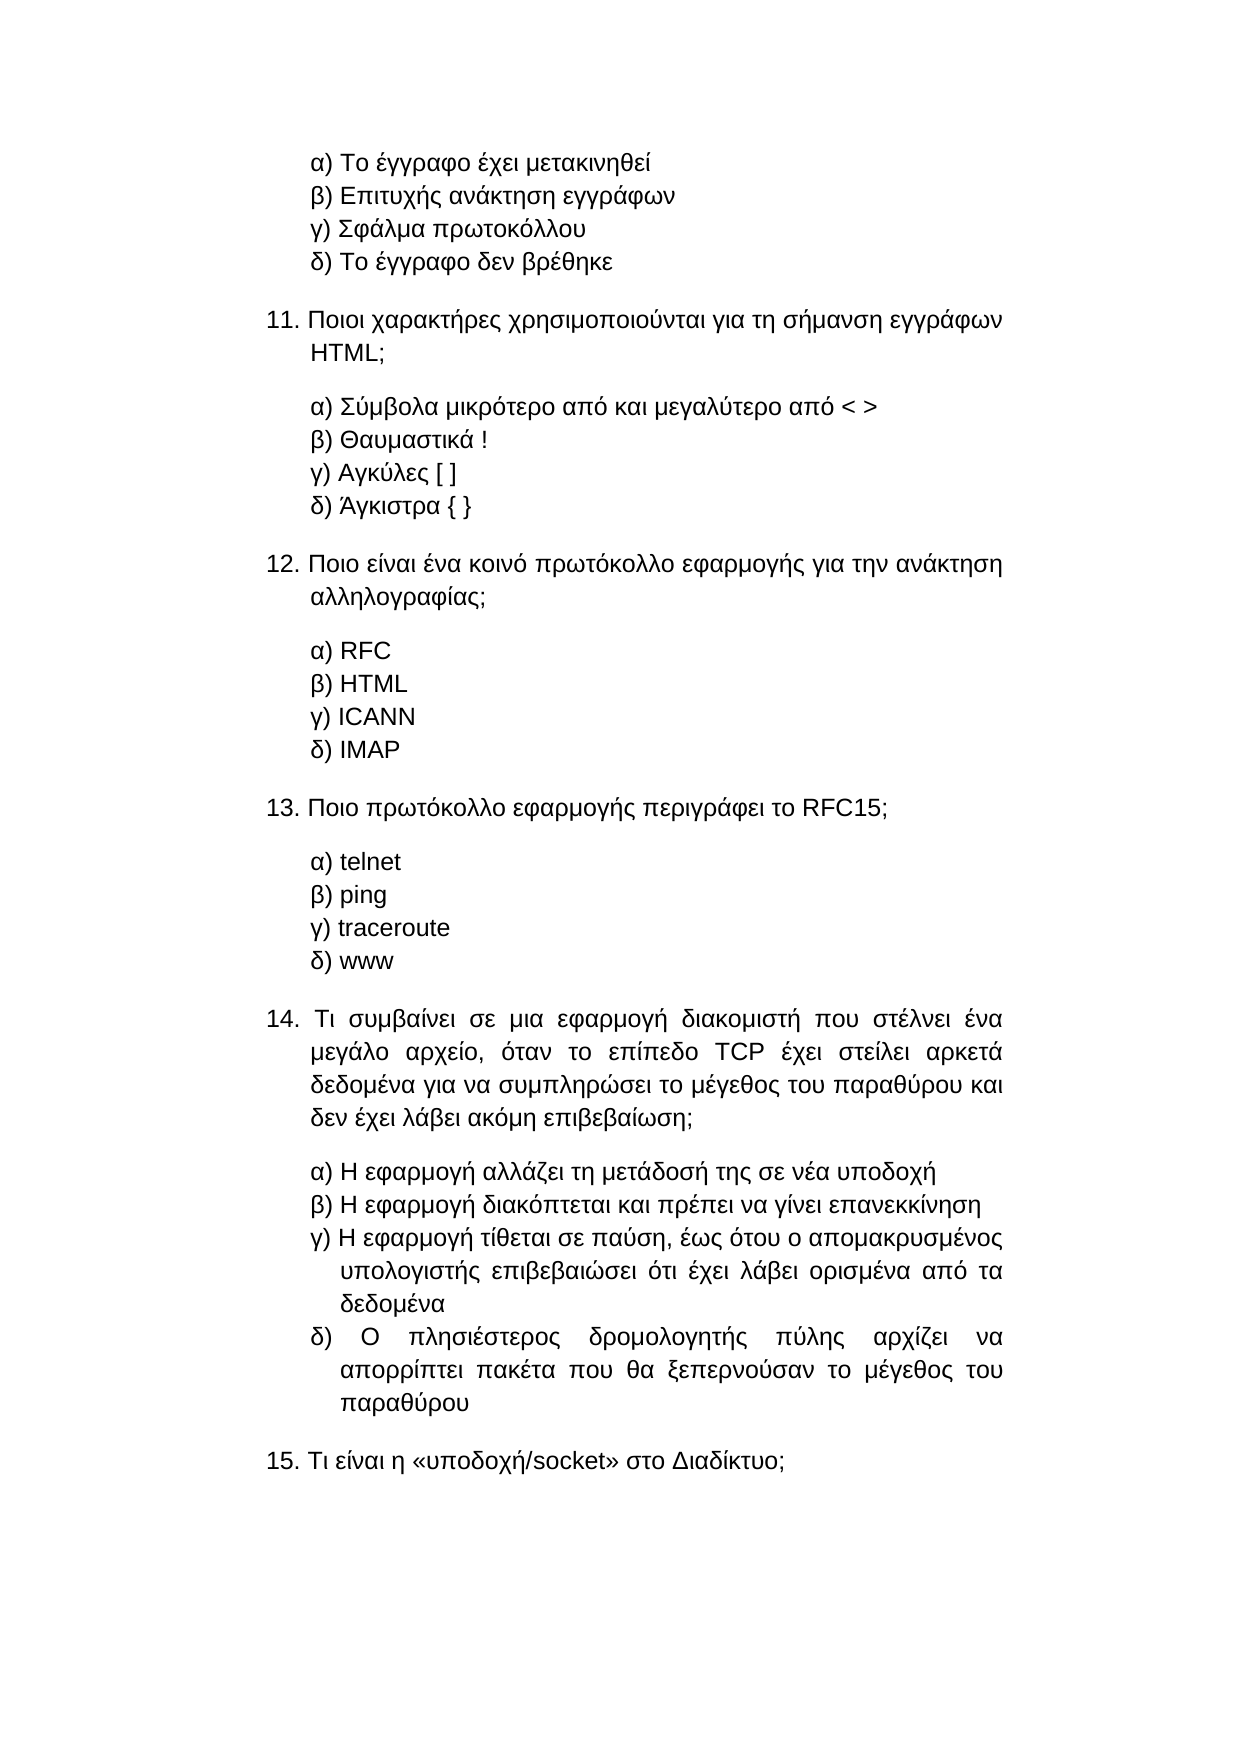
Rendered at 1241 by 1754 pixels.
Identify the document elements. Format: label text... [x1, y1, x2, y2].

text β) Θαυμαστικά ! [310, 425, 1004, 453]
text α) Το έγγραφο έχει μετακινηθεί [310, 148, 1004, 176]
text α) RFC [310, 636, 1004, 664]
text 13. Ποιο πρωτόκολλο εφαρμογής περιγράφει το RFC15; [266, 793, 1004, 821]
text δ) Άγκιστρα { } [310, 491, 1004, 519]
text β) Επιτυχής ανάκτηση εγγράφων [310, 181, 1004, 209]
text β) Η εφαρμογή διακόπτεται και πρέπει να γίνει επανεκκίνηση [310, 1189, 1004, 1218]
text α) Η εφαρμογή αλλάζει τη μετάδοσή της σε νέα υποδοχή [310, 1157, 1004, 1185]
text 15. Τι είναι η «υποδοχή/socket» στο Διαδίκτυο; [266, 1446, 1004, 1474]
text δ) Ο πλησιέστερος δρομολογητής πύλης αρχίζει να απορρίπτει πακέτα που θα ξεπερνούσαν το μέγεθος του παραθύρου [310, 1322, 1004, 1416]
text γ) traceroute [310, 913, 1004, 941]
text α) Σύμβολα μικρότερο από και μεγαλύτερο από < > [310, 392, 1004, 420]
text β) HTML [310, 669, 1004, 697]
text γ) ICANN [310, 702, 1004, 730]
text β) ping [310, 879, 1004, 908]
text α) telnet [310, 847, 1004, 875]
text 12. Ποιο είναι ένα κοινό πρωτόκολλο εφαρμογής για την ανάκτηση αλληλογραφίας; [266, 549, 1004, 611]
text 14. Τι συμβαίνει σε μια εφαρμογή διακομιστή που στέλνει ένα μεγάλο αρχείο, όταν το επίπεδο TCP έχει στείλει αρκετά δεδομένα για να συμπληρώσει το μέγεθος του παραθύρου και δεν έχει λάβει ακόμη επιβεβαίωση; [266, 1004, 1004, 1131]
text δ) IMAP [310, 735, 1004, 763]
text γ) Η εφαρμογή τίθεται σε παύση, έως ότου ο απομακρυσμένος υπολογιστής επιβεβαιώσει ότι έχει λάβει ορισμένα από τα δεδομένα [310, 1223, 1004, 1317]
text δ) Το έγγραφο δεν βρέθηκε [310, 247, 1004, 276]
text δ) www [310, 946, 1004, 974]
text γ) Σφάλμα πρωτοκόλλου [310, 214, 1004, 242]
text γ) Αγκύλες [ ] [310, 458, 1004, 486]
text 11. Ποιοι χαρακτήρες χρησιμοποιούνται για τη σήμανση εγγράφων HTML; [266, 305, 1004, 367]
